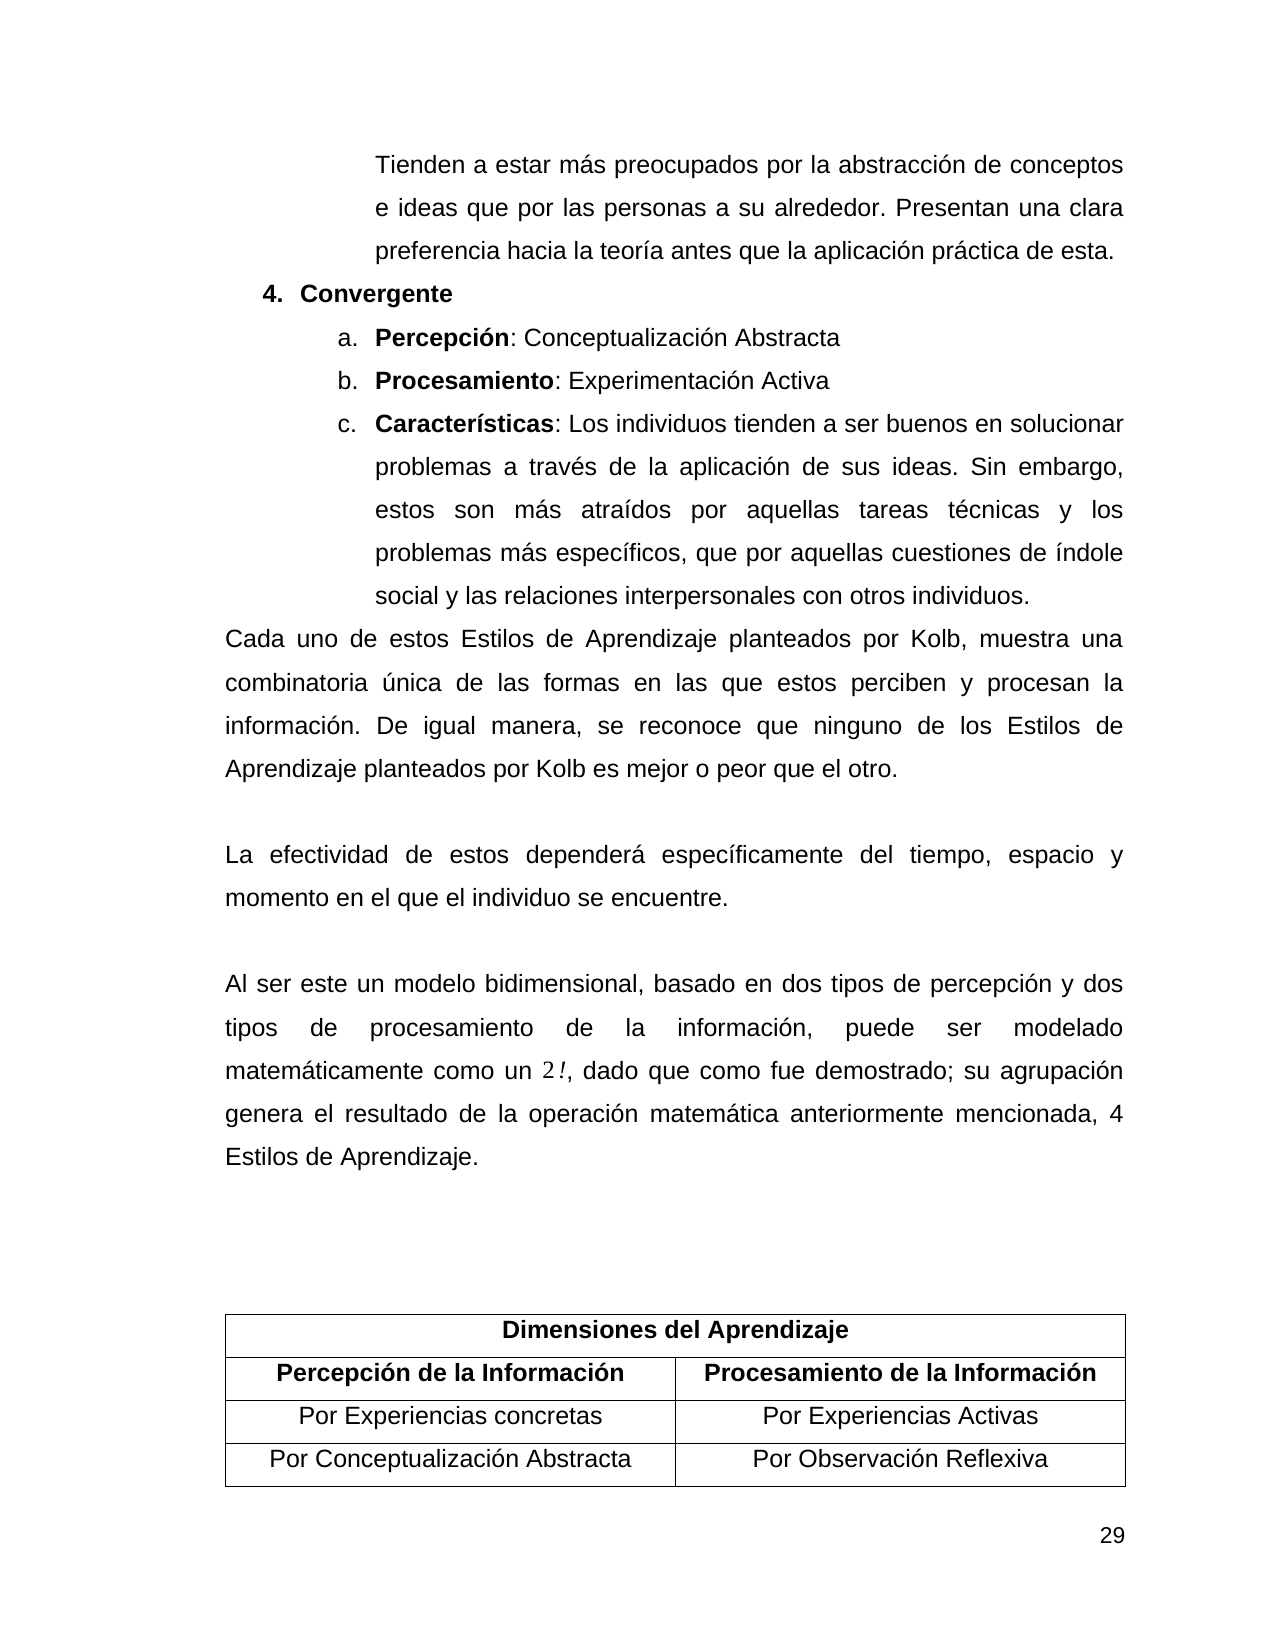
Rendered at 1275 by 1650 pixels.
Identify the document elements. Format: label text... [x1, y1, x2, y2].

list Percepción: Conceptualización Abstracta [337, 322, 1125, 351]
table_cell Percepción de la Información [226, 1358, 675, 1400]
table_cell Procesamiento de la Información [676, 1358, 1125, 1400]
table_cell Por Conceptualización Abstracta [226, 1444, 675, 1486]
list Convergente [262, 279, 1125, 308]
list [337, 150, 1125, 265]
list Características: Los individuos tienden a ser buenos en solucionar problemas a través de la aplicación de sus ideas. Sin embargo, estos son más atraídos por aquellas tareas técnicas y los problemas más específicos, que por aquellas cuestiones de índole social y las relaciones interpersonales con otros individuos. [337, 409, 1125, 610]
text Al ser este un modelo bidimensional, basado en dos tipos de percepción y dos tipos de procesamiento de la información, puede ser modelado matemáticamente como un , dado que como fue demostrado; su agrupación genera el resultado de la operación matemática anteriormente mencionada, 4 Estilos de Aprendizaje. [225, 969, 1125, 1171]
list Procesamiento: Experimentación Activa [337, 366, 1125, 394]
text La efectividad de estos dependerá específicamente del tiempo, espacio y momento en el que el individuo se encuentre. [225, 840, 1125, 912]
table_header Dimensiones del Aprendizaje [226, 1315, 1125, 1357]
table_cell Por Experiencias concretas [226, 1401, 675, 1443]
text Cada uno de estos Estilos de Aprendizaje planteados por Kolb, muestra una combinatoria única de las formas en las que estos perciben y procesan la información. De igual manera, se reconoce que ninguno de los Estilos de Aprendizaje planteados por Kolb es mejor o peor que el otro. [225, 624, 1125, 782]
table_cell Por Experiencias Activas [676, 1401, 1125, 1443]
table_cell Por Observación Reflexiva [676, 1444, 1125, 1486]
